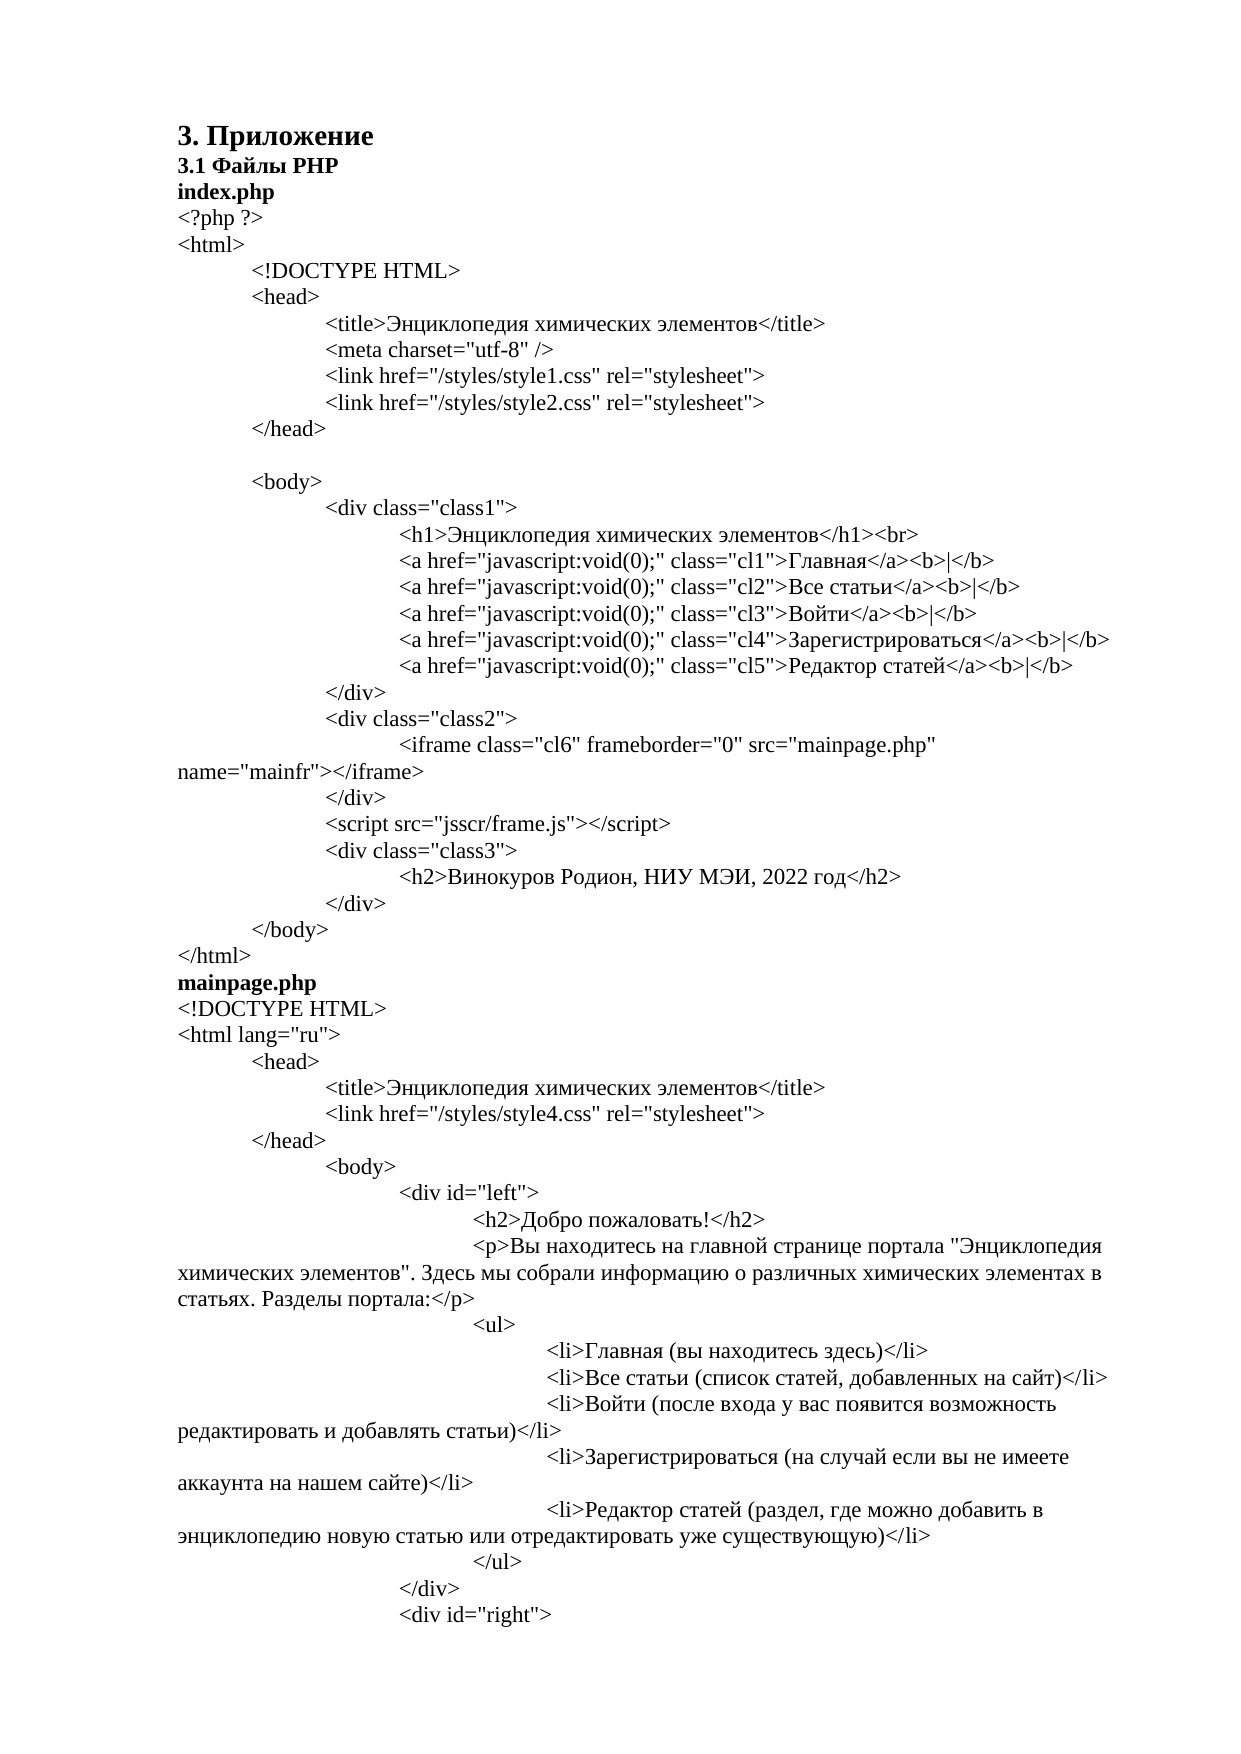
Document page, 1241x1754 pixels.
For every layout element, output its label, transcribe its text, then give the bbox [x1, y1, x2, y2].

text </div> [177, 679, 1152, 705]
text <div class="class3"> [177, 837, 1152, 863]
text <html> [177, 231, 1152, 257]
text <a href="javascript:void(0);" class="cl2">Все статьи</a><b>|</b> [177, 573, 1152, 600]
text <div id="left"> [177, 1179, 1152, 1206]
text <meta charset="utf-8" /> [177, 336, 1152, 362]
text </head> [177, 1127, 1152, 1153]
text <a href="javascript:void(0);" class="cl5">Редактор статей</a><b>|</b> [177, 652, 1152, 679]
text <li>Все статьи (список статей, добавленных на сайт)</li> [177, 1364, 1152, 1390]
text <p>Вы находитесь на главной странице портала "Энциклопедия химических элементов". Здесь мы собрали информацию о различных химических элементах в статьях. Разделы портала:</p> [177, 1232, 1152, 1311]
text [177, 118, 1152, 231]
text <a href="javascript:void(0);" class="cl4">Зарегистрироваться</a><b>|</b> [177, 626, 1152, 652]
text <title>Энциклопедия химических элементов</title> [177, 310, 1152, 336]
text <iframe class="cl6" frameborder="0" src="mainpage.php" name="mainfr"></iframe> [177, 731, 1152, 784]
text <link href="/styles/style2.css" rel="stylesheet"> [177, 389, 1152, 415]
text <title>Энциклопедия химических элементов</title> [177, 1074, 1152, 1100]
text </div> [177, 784, 1152, 811]
text <ul> [177, 1311, 1152, 1338]
text </div> [177, 1575, 1152, 1601]
text <li>Зарегистрироваться (на случай если вы не имеете аккаунта на нашем сайте)</li> [177, 1443, 1152, 1496]
text <link href="/styles/style1.css" rel="stylesheet"> [177, 362, 1152, 389]
text <body> [177, 468, 1152, 494]
text <li>Редактор статей (раздел, где можно добавить в энциклопедию новую статью или отредактировать уже существующую)</li> [177, 1496, 1152, 1548]
text </body> [177, 916, 1152, 942]
text <link href="/styles/style4.css" rel="stylesheet"> [177, 1100, 1152, 1127]
text <head> [177, 283, 1152, 310]
text <div class="class2"> [177, 705, 1152, 731]
text <!DOCTYPE HTML> [177, 257, 1152, 283]
text <h2>Добро пожаловать!</h2> [177, 1206, 1152, 1232]
text <div class="class1"> [177, 494, 1152, 521]
text <head> [177, 1048, 1152, 1074]
text <html lang="ru"> [177, 1021, 1152, 1048]
text <body> [177, 1153, 1152, 1179]
text <h1>Энциклопедия химических элементов</h1><br> [177, 521, 1152, 547]
text <script src="jsscr/frame.js"></script> [177, 811, 1152, 837]
text <li>Главная (вы находитесь здесь)</li> [177, 1338, 1152, 1364]
text </head> [177, 415, 1152, 442]
text <a href="javascript:void(0);" class="cl3">Войти</a><b>|</b> [177, 600, 1152, 626]
text <li>Войти (после входа у вас появится возможность редактировать и добавлять статьи)</li> [177, 1390, 1152, 1443]
text </ul> [177, 1548, 1152, 1575]
text <div id="right"> [177, 1601, 1152, 1627]
text </html> mainpage.php <!DOCTYPE HTML> [177, 942, 1152, 1021]
text <h2>Винокуров Родион, НИУ МЭИ, 2022 год</h2> [177, 863, 1152, 889]
text </div> [177, 889, 1152, 916]
text <a href="javascript:void(0);" class="cl1">Главная</a><b>|</b> [177, 547, 1152, 573]
